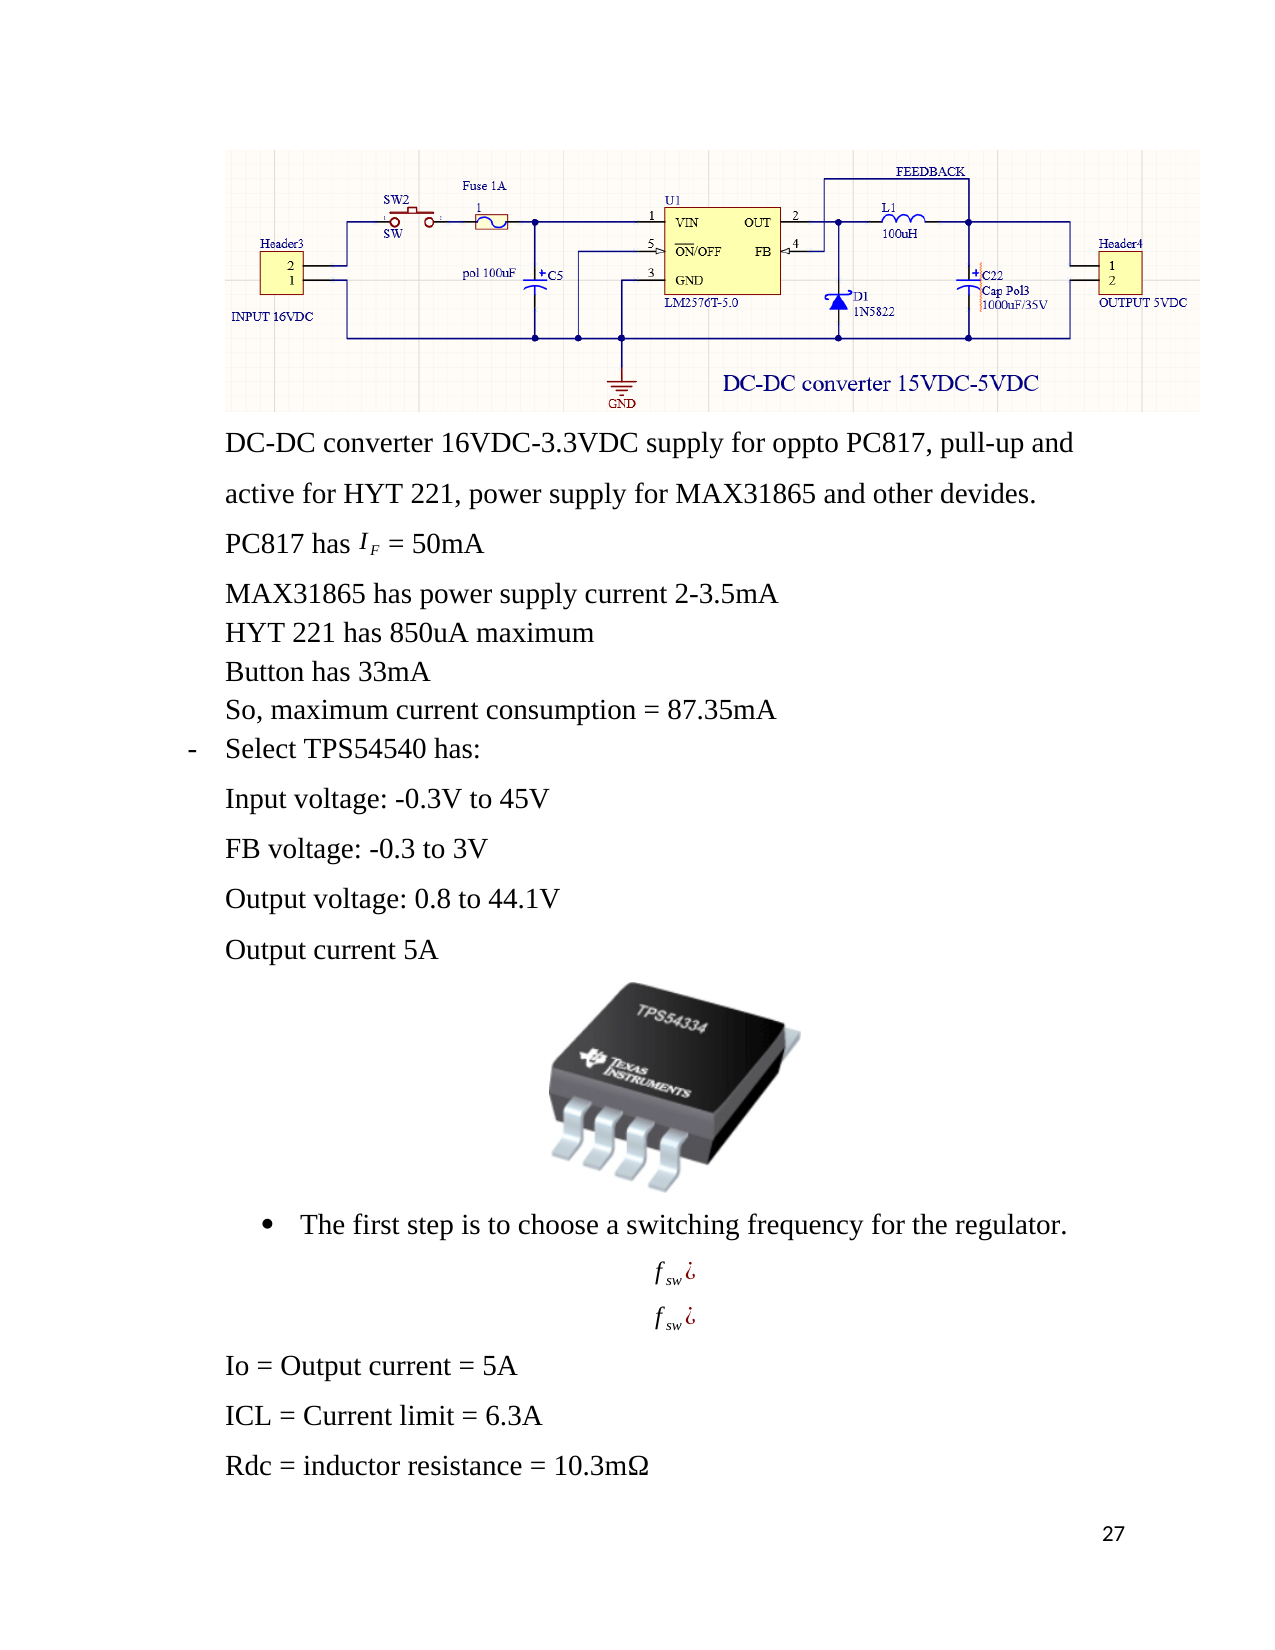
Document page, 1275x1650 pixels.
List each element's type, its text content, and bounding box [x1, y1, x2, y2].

list Button has 33mA [225, 654, 1125, 687]
list PC817 has = 50mA [225, 526, 1125, 560]
list HYT 221 has 850uA maximum [225, 615, 1125, 649]
list Io = Output current = 5A [225, 1348, 1125, 1381]
list ICL = Current limit = 6.3A [225, 1398, 1125, 1432]
list FB voltage: -0.3 to 3V [225, 831, 1125, 865]
list Output current 5A [225, 932, 1125, 966]
list Rdc = inductor resistance = 10.3mΩ [225, 1448, 1125, 1482]
list So, maximum current consumption = 87.35mA [225, 692, 1125, 726]
list Input voltage: -0.3V to 45V [225, 781, 1125, 814]
list The first step is to choose a switching frequency for the regulator. [262, 1207, 1125, 1241]
picture [225, 150, 1200, 412]
list MAX31865 has power supply current 2-3.5mA [225, 577, 1125, 610]
list Select TPS54540 has: [187, 731, 1125, 764]
list DC-DC converter 16VDC-3.3VDC supply for oppto PC817, pull-up and active for HYT 221, power supply for MAX31865 and other devides. [225, 426, 1125, 509]
picture [549, 982, 801, 1193]
list Output voltage: 0.8 to 44.1V [225, 882, 1125, 915]
